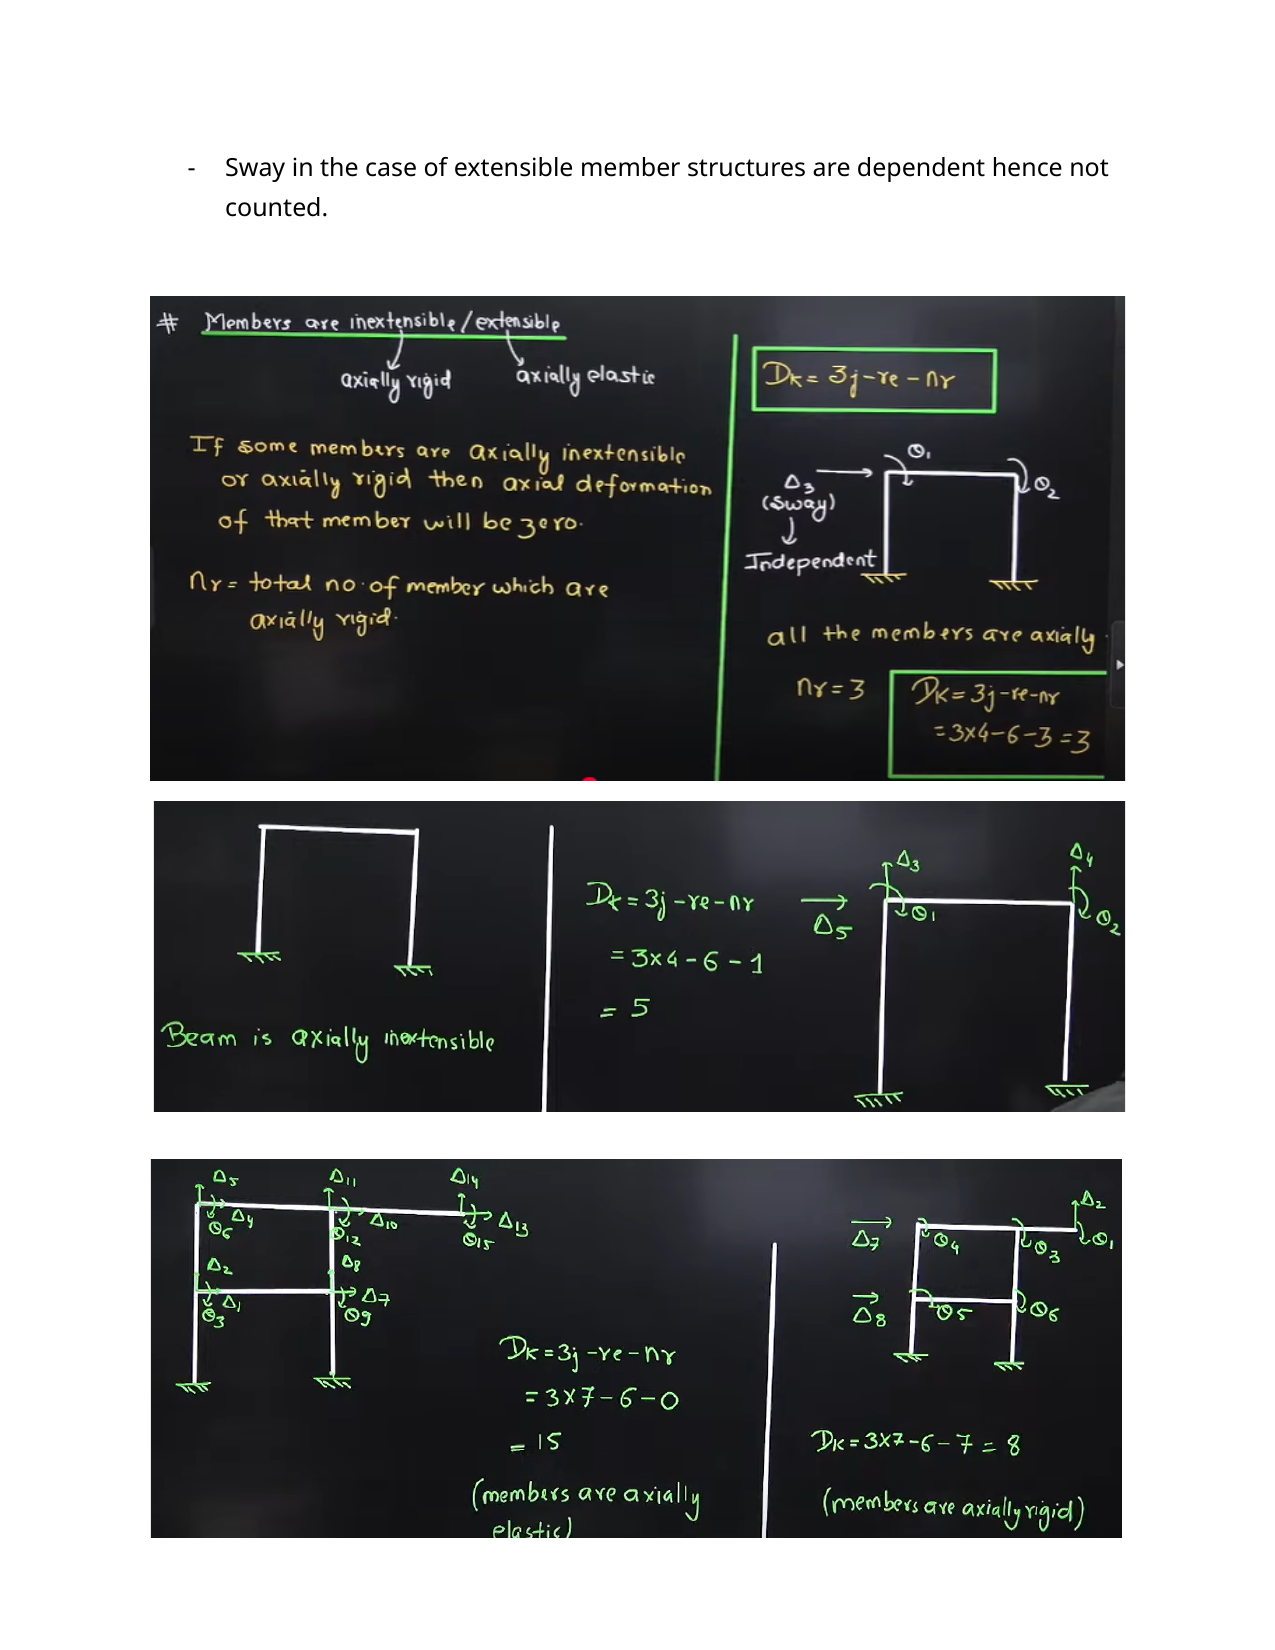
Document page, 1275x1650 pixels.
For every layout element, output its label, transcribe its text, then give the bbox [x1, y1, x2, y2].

picture [153, 801, 1125, 1111]
list Sway in the case of extensible member structures are dependent hence not counted. [187, 150, 1125, 223]
picture [150, 1159, 1122, 1537]
picture [150, 296, 1125, 781]
